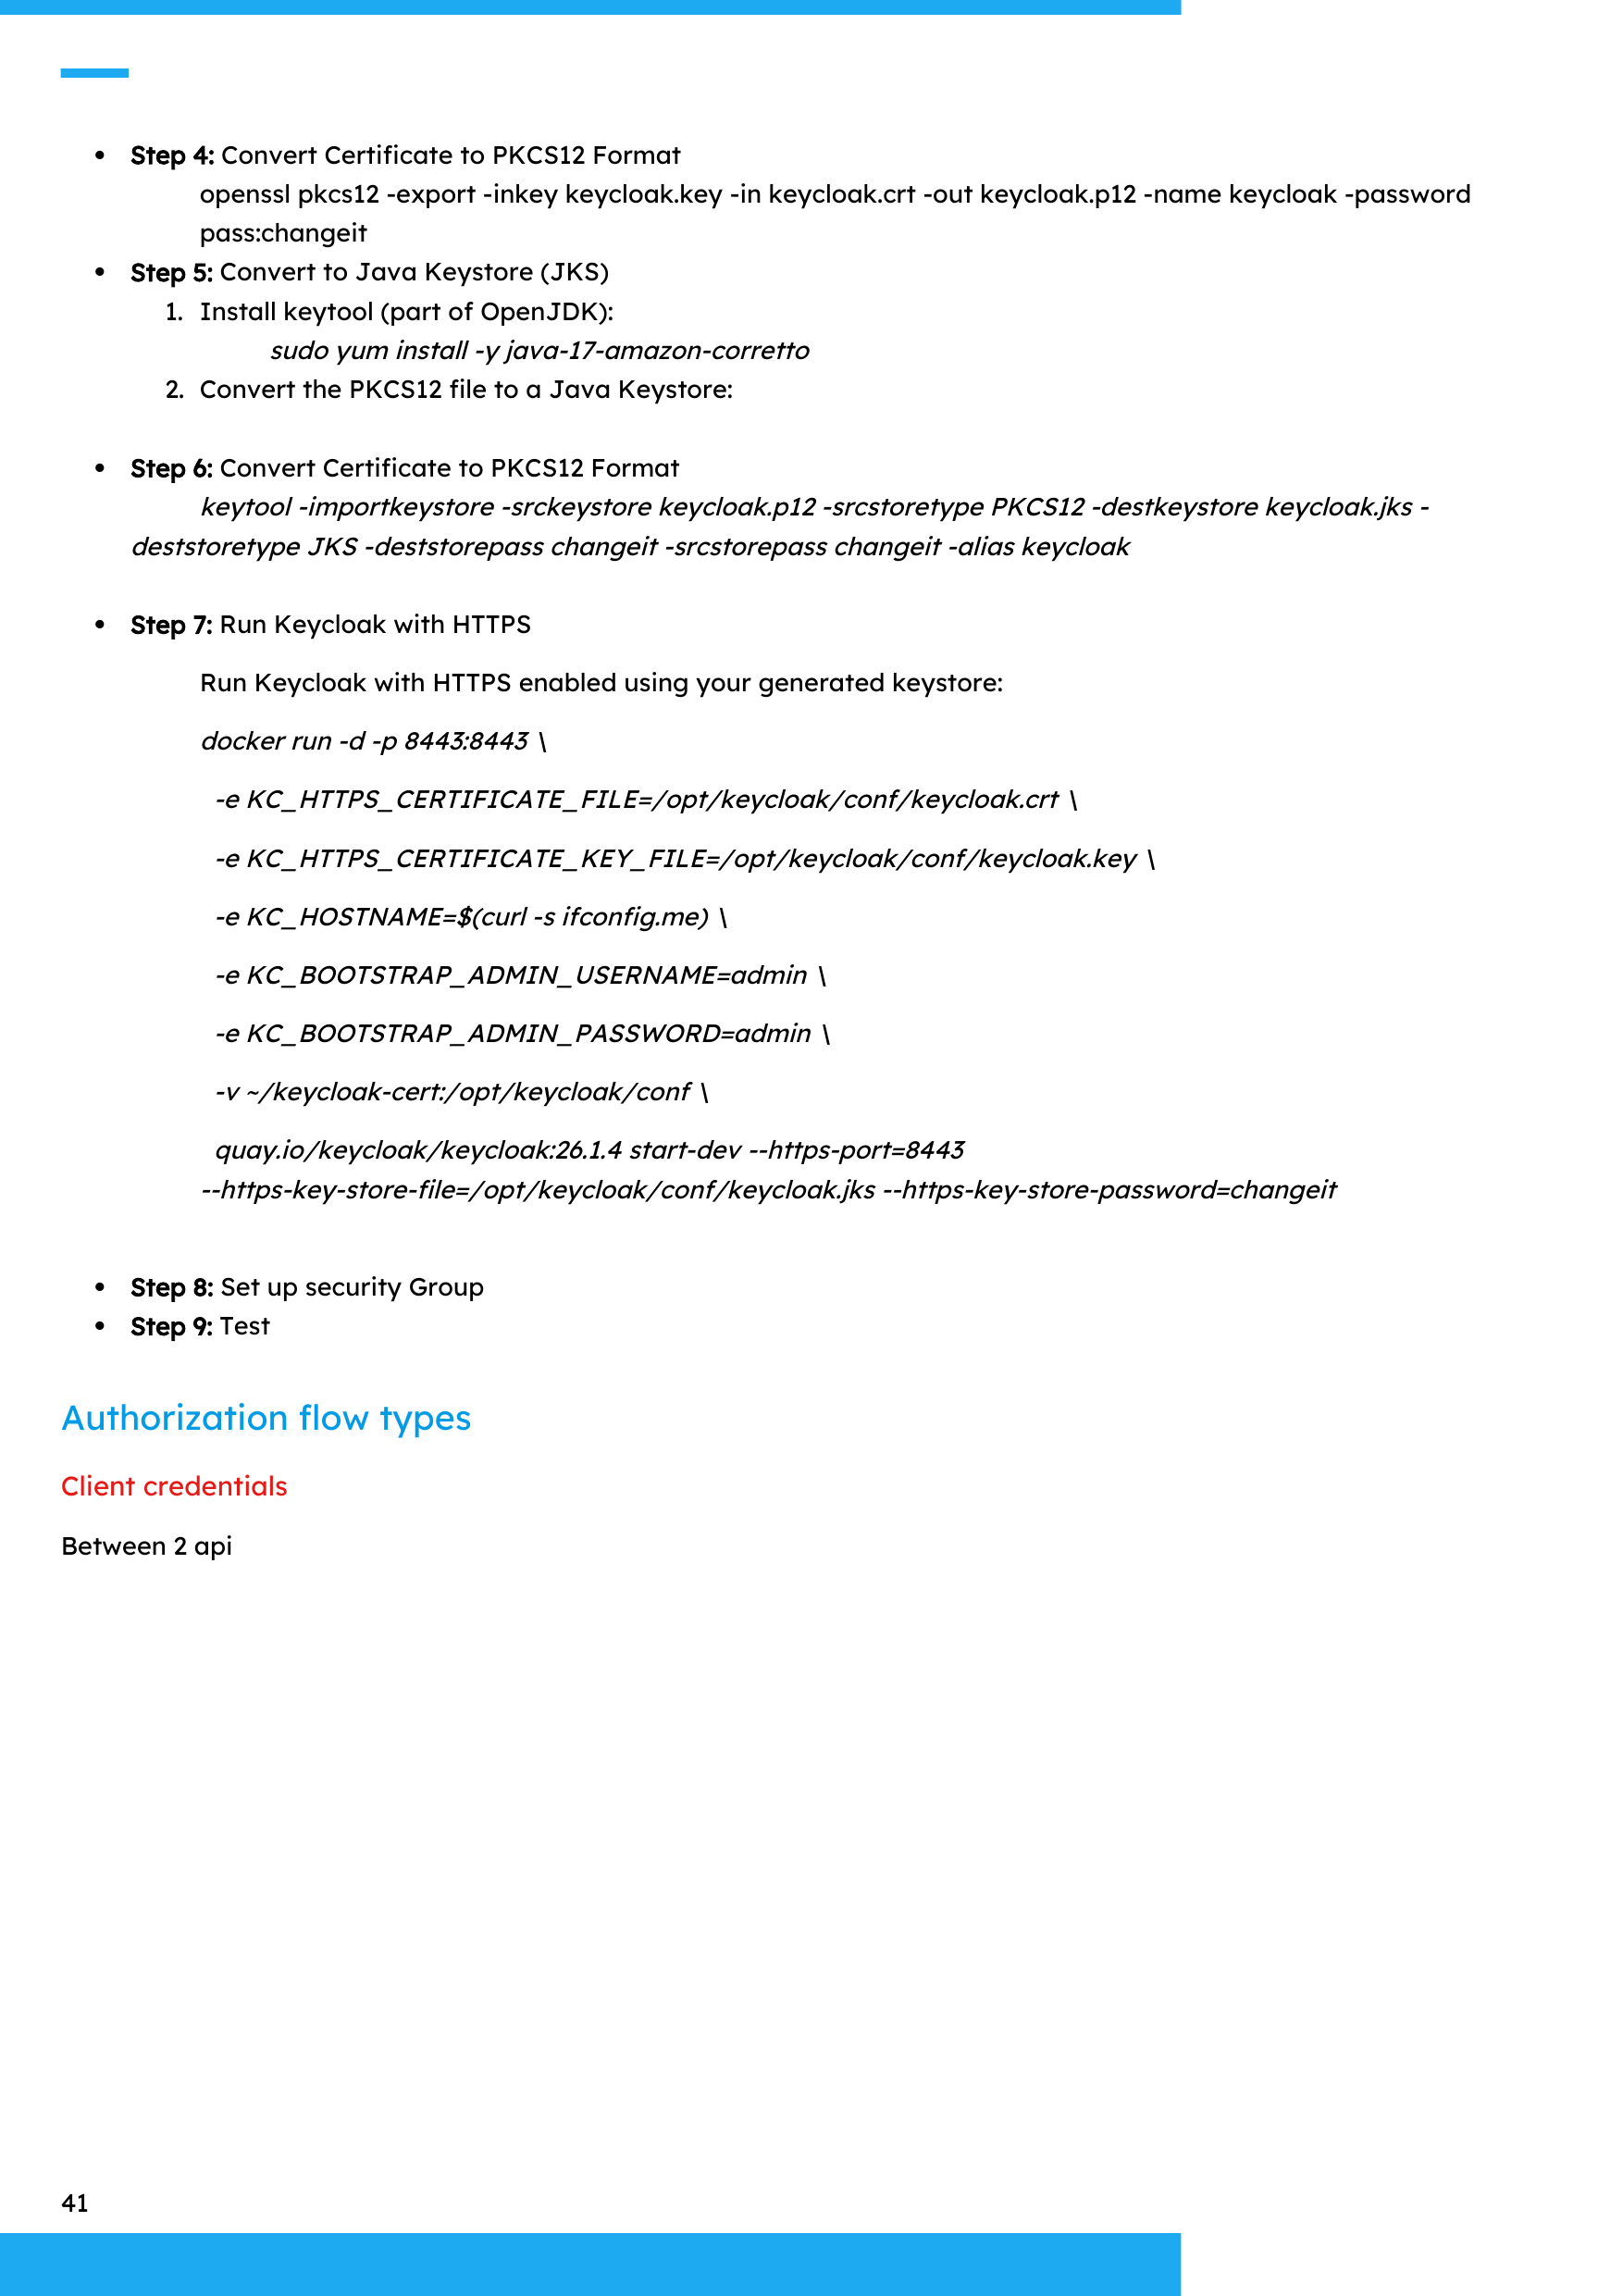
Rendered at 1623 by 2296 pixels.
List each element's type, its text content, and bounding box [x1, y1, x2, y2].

text -v ~/keycloak-cert:/opt/keycloak/conf \ [200, 1075, 1526, 1107]
text -e KC_HTTPS_CERTIFICATE_FILE=/opt/keycloak/conf/keycloak.crt \ [200, 784, 1526, 815]
list Step 6: Convert Certificate to PKCS12 Format [95, 452, 1526, 483]
text -e KC_BOOTSTRAP_ADMIN_PASSWORD=admin \ [200, 1017, 1526, 1049]
text -e KC_HTTPS_CERTIFICATE_KEY_FILE=/opt/keycloak/conf/keycloak.key \ [200, 842, 1526, 874]
text docker run -d -p 8443:8443 \ [200, 726, 1526, 757]
list Install keytool (part of OpenJDK): [165, 295, 1526, 327]
text quay.io/keycloak/keycloak:26.1.4 start-dev --https-port=8443 --https-key-store-file=/opt/keycloak/conf/keycloak.jks --https-key-store-password=changeit [200, 1135, 1526, 1205]
list Step 5: Convert to Java Keystore (JKS) [95, 256, 1526, 288]
list Step 4: Convert Certificate to PKCS12 Format [95, 139, 1526, 170]
subtitle Client credentials [61, 1469, 1526, 1503]
list sudo yum install -y java-17-amazon-corretto [269, 334, 1526, 366]
list keytool -importkeystore -srckeystore keycloak.p12 -srcstoretype PKCS12 -destkeystore keycloak.jks -deststoretype JKS -deststorepass changeit -srcstorepass changeit -alias keycloak [130, 491, 1526, 562]
list Step 9: Test [95, 1310, 1526, 1341]
picture [0, 2233, 1182, 2296]
text -e KC_HOSTNAME=$(curl -s ifconfig.me) \ [200, 900, 1526, 932]
text Run Keycloak with HTTPS enabled using your generated keystore: [200, 667, 1526, 698]
list Step 8: Set up security Group [95, 1271, 1526, 1302]
list openssl pkcs12 -export -inkey keycloak.key -in keycloak.crt -out keycloak.p12 -name keycloak -password pass:changeit [200, 178, 1526, 248]
picture [60, 68, 129, 78]
list Convert the PKCS12 file to a Java Keystore: [165, 374, 1526, 405]
text -e KC_BOOTSTRAP_ADMIN_USERNAME=admin \ [200, 959, 1526, 990]
picture [0, 0, 1182, 15]
subtitle Authorization flow types [61, 1396, 1526, 1439]
list Step 7: Run Keycloak with HTTPS [95, 608, 1526, 639]
text Between 2 api [61, 1531, 1526, 1561]
